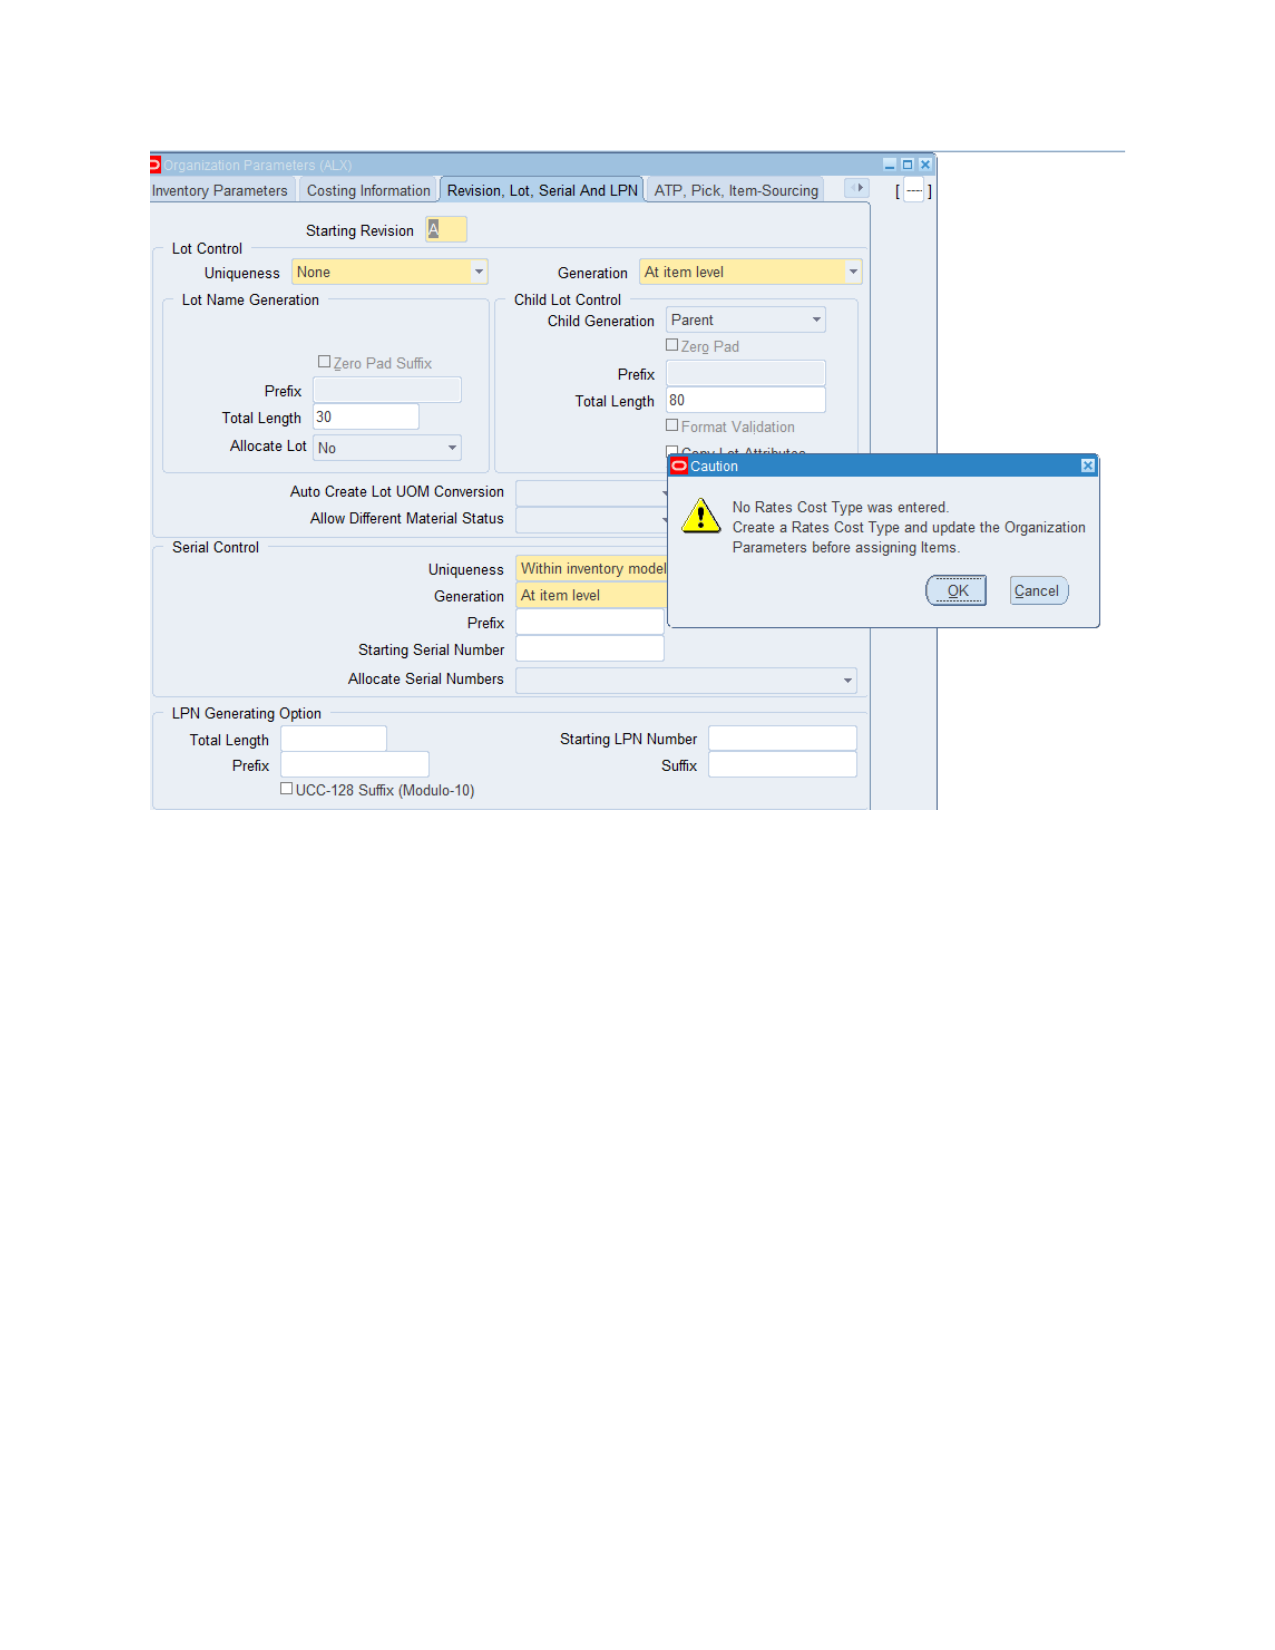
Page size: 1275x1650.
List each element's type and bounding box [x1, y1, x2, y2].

picture [150, 150, 1125, 810]
